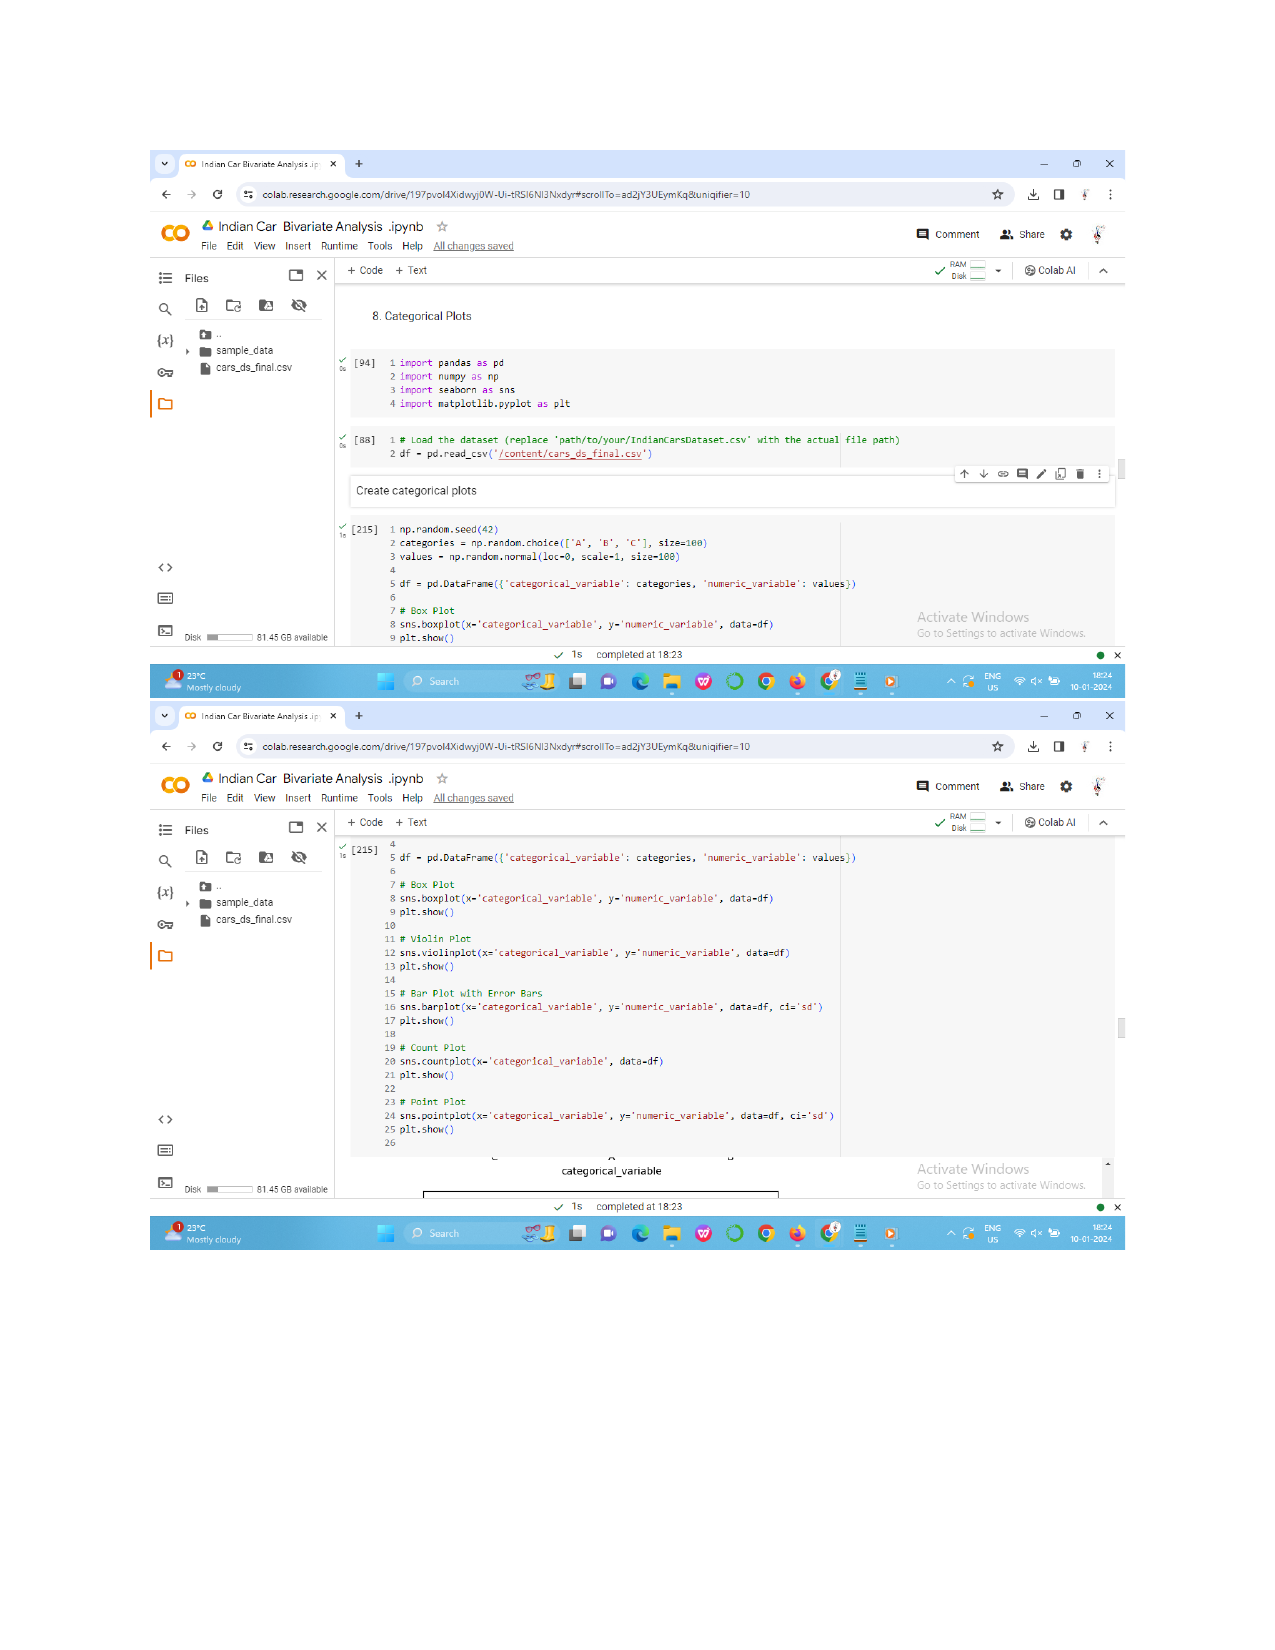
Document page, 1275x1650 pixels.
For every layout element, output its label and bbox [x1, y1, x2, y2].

picture [150, 150, 1125, 698]
picture [150, 701, 1125, 1250]
